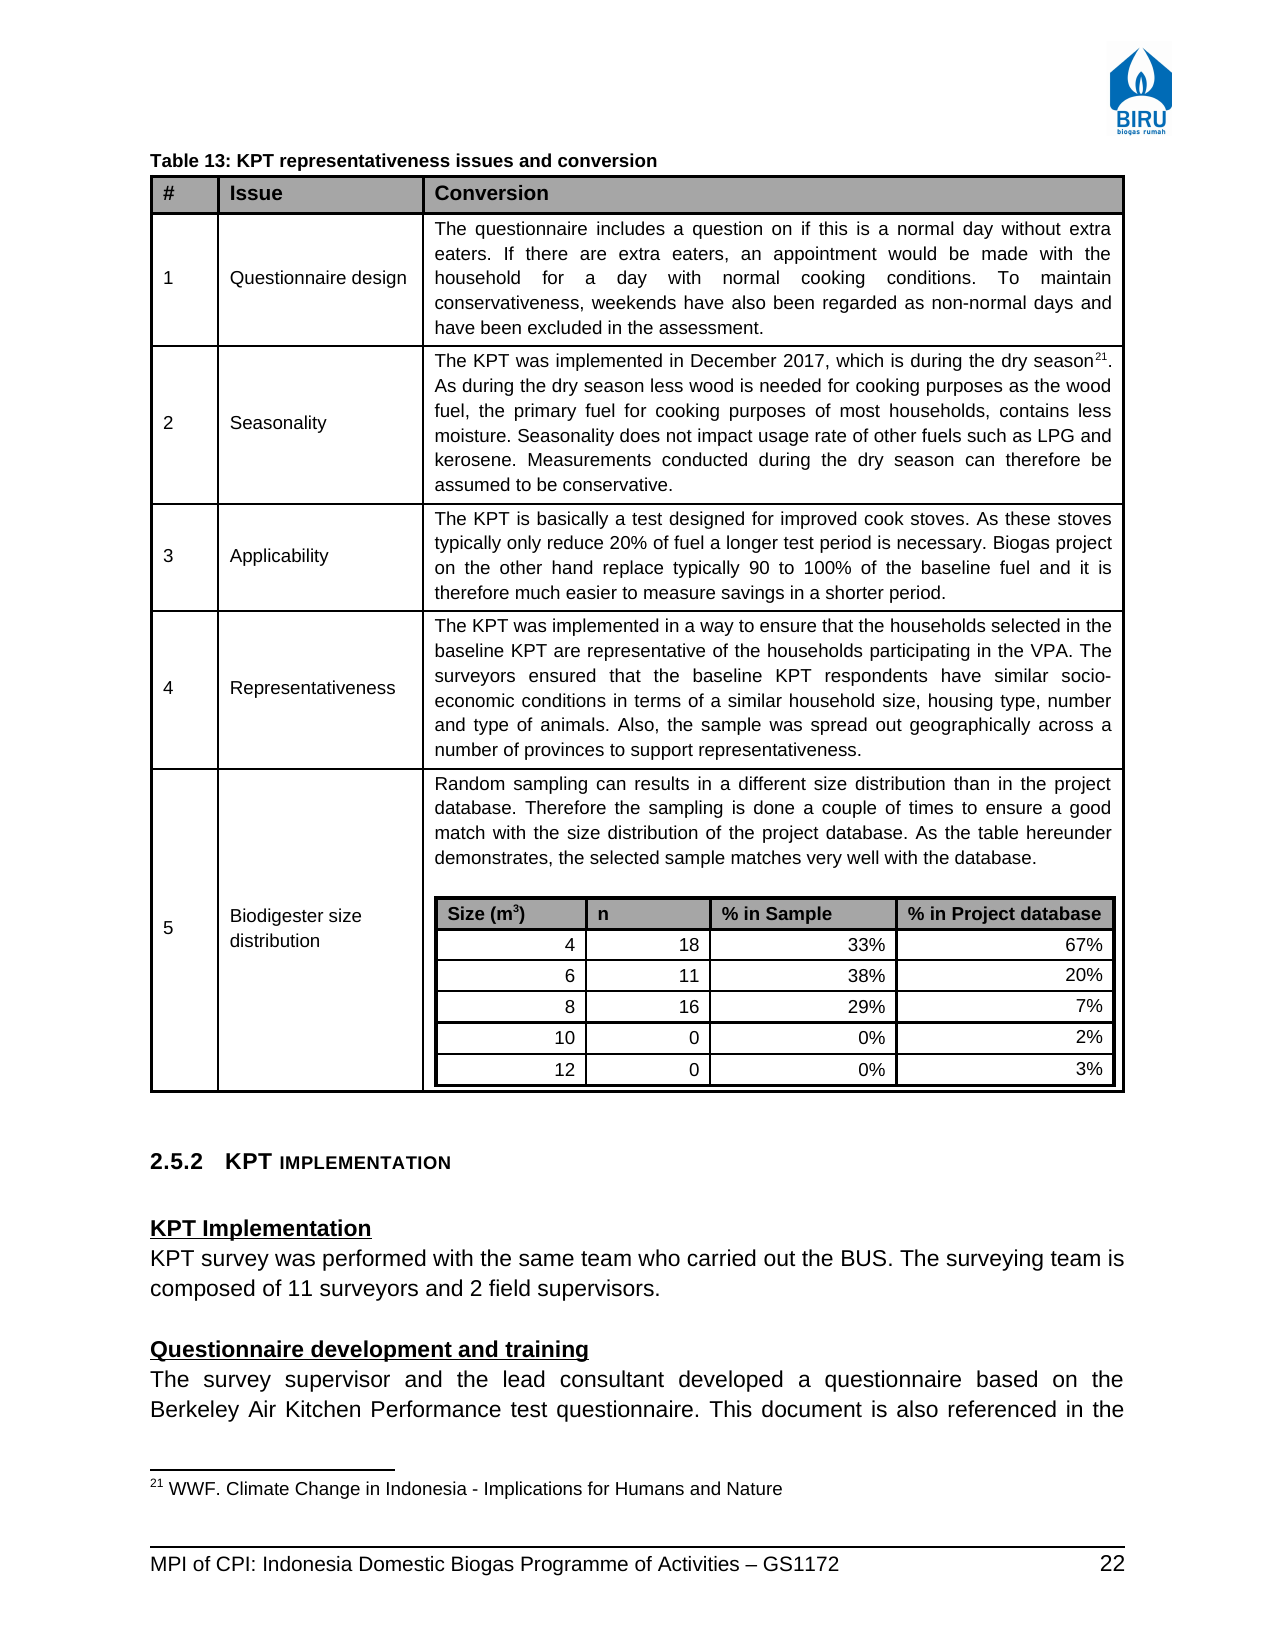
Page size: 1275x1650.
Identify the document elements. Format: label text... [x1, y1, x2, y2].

table_cell Questionnaire design [219, 215, 422, 345]
table_header Issue [220, 178, 422, 212]
table_header Conversion [425, 178, 1122, 212]
table_cell Random sampling can results in a different size distribution than in the project database. Therefore the sampling is done a couple of times to ensure a good match with the size distribution of the project database. As the table hereunder demonstrates, the selected sample matches very well with the database. [424, 770, 1122, 1090]
table_cell 5 [153, 770, 217, 1090]
table_cell Representativeness [219, 612, 422, 767]
subtitle 2.5.2 KPT implementation [150, 1148, 1125, 1175]
picture [1106, 41, 1172, 135]
table_cell The KPT was implemented in a way to ensure that the households selected in the baseline KPT are representative of the households participating in the VPA. The surveyors ensured that the baseline KPT respondents have similar socio-economic conditions in terms of a similar household size, housing type, number and type of animals. Also, the sample was spread out geographically across a number of provinces to support representativeness. [424, 612, 1122, 767]
table_cell 3 [153, 505, 217, 610]
table_cell The questionnaire includes a question on if this is a normal day without extra eaters. If there are extra eaters, an appointment would be made with the household for a day with normal cooking conditions. To maintain conservativeness, weekends have also been regarded as non-normal days and have been excluded in the assessment. [424, 215, 1122, 345]
table_cell 1 [153, 215, 217, 345]
table_cell Seasonality [219, 347, 422, 502]
table_cell The KPT is basically a test designed for improved cook stoves. As these stoves typically only reduce 20% of fuel a longer test period is necessary. Biogas project on the other hand replace typically 90 to 100% of the baseline fuel and it is therefore much easier to measure savings in a shorter period. [424, 505, 1122, 610]
table_header # [153, 178, 217, 212]
table_cell The KPT was implemented in December 2017, which is during the dry season. As during the dry season less wood is needed for cooking purposes as the wood fuel, the primary fuel for cooking purposes of most households, contains less moisture. Seasonality does not impact usage rate of other fuels such as LPG and kerosene. Measurements conducted during the dry season can therefore be assumed to be conservative. [424, 347, 1122, 502]
text KPT survey was performed with the same team who carried out the BUS. The surveying team is composed of 11 surveyors and 2 field supervisors. [150, 1245, 1125, 1302]
text Questionnaire development and training [150, 1336, 1125, 1362]
table_cell Biodigester size distribution [219, 770, 422, 1090]
text KPT Implementation [150, 1215, 1125, 1241]
table_cell 2 [153, 347, 217, 502]
table_cell 4 [153, 612, 217, 767]
table_cell Applicability [219, 505, 422, 610]
text Table 13: KPT representativeness issues and conversion [150, 150, 1125, 172]
